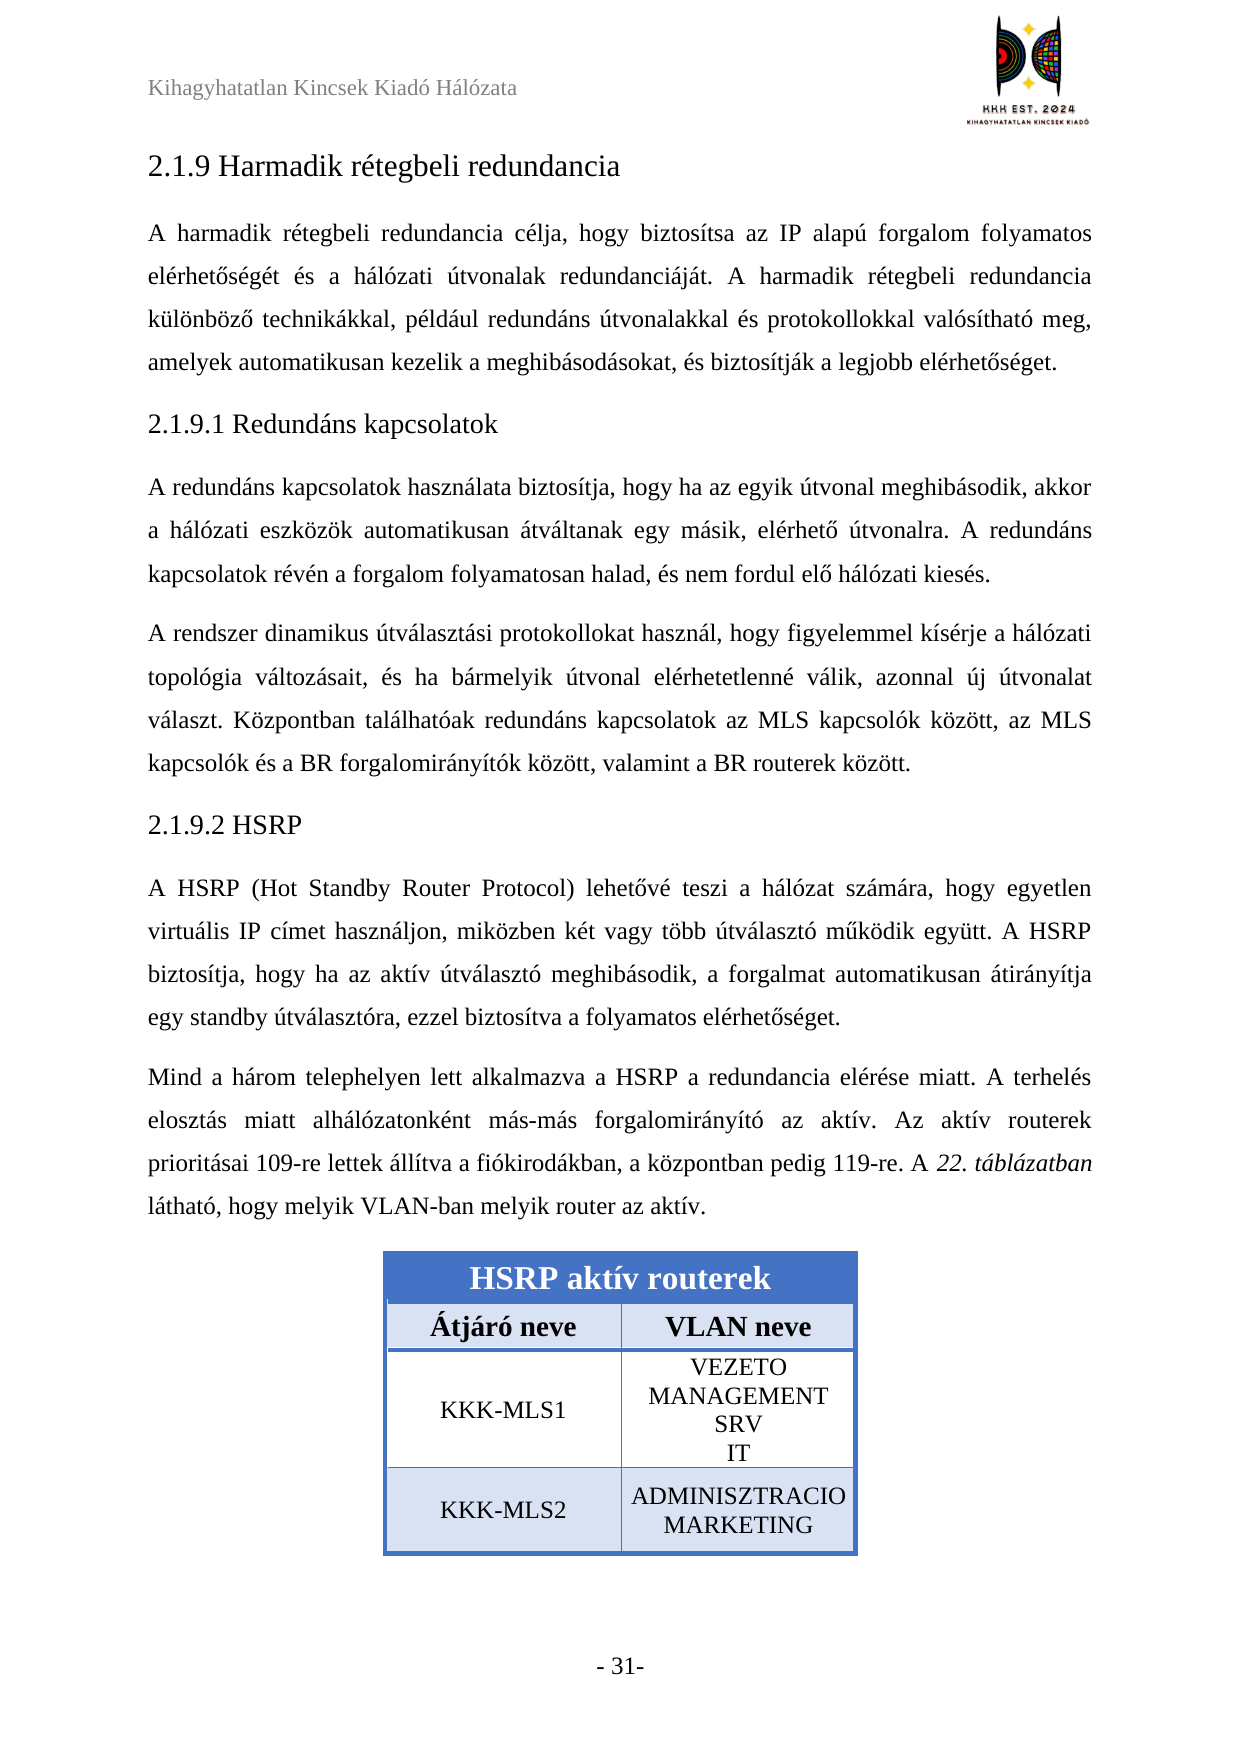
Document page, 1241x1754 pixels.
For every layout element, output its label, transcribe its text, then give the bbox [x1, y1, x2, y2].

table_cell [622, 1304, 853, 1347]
text 2.1.9.1 Redundáns kapcsolatok [148, 407, 1093, 440]
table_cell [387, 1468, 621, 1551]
text 2.1.9 Harmadik rétegbeli redundancia [148, 148, 1093, 183]
text 2.1.9.2 HSRP [148, 808, 1093, 840]
text A HSRP (Hot Standby Router Protocol) lehetővé teszi a hálózat számára, hogy egyetlen virtuális IP címet használjon, miközben két vagy több útválasztó működik együtt. A HSRP biztosítja, hogy ha az aktív útválasztó meghibásodik, a forgalmat automatikusan átirányítja egy standby útválasztóra, ezzel biztosítva a folyamatos elérhetőséget. [148, 873, 1093, 1031]
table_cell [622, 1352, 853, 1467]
text A harmadik rétegbeli redundancia célja, hogy biztosítsa az IP alapú forgalom folyamatos elérhetőségét és a hálózati útvonalak redundanciáját. A harmadik rétegbeli redundancia különböző technikákkal, például redundáns útvonalakkal és protokollokkal valósítható meg, amelyek automatikusan kezelik a meghibásodásokat, és biztosítják a legjobb elérhetőséget. [148, 218, 1093, 376]
text A redundáns kapcsolatok használata biztosítja, hogy ha az egyik útvonal meghibásodik, akkor a hálózati eszközök automatikusan átváltanak egy másik, elérhető útvonalra. A redundáns kapcsolatok révén a forgalom folyamatosan halad, és nem fordul elő hálózati kiesés. [148, 472, 1093, 587]
text A rendszer dinamikus útválasztási protokollokat használ, hogy figyelemmel kísérje a hálózati topológia változásait, és ha bármelyik útvonal elérhetetlenné válik, azonnal új útvonalat választ. Központban találhatóak redundáns kapcsolatok az MLS kapcsolók között, az MLS kapcsolók és a BR forgalomirányítók között, valamint a BR routerek között. [148, 618, 1093, 777]
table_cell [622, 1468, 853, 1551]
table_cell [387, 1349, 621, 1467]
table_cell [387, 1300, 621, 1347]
text Mind a három telephelyen lett alkalmazva a HSRP a redundancia elérése miatt. A terhelés elosztás miatt alhálózatonként más-más forgalomirányító az aktív. Az aktív routerek prioritásai 109-re lettek állítva a fiókirodákban, a központban pedig 119-re. A 22. táblázatban látható, hogy melyik VLAN-ban melyik router az aktív. [148, 1062, 1093, 1220]
picture [958, 4, 1094, 130]
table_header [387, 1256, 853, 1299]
